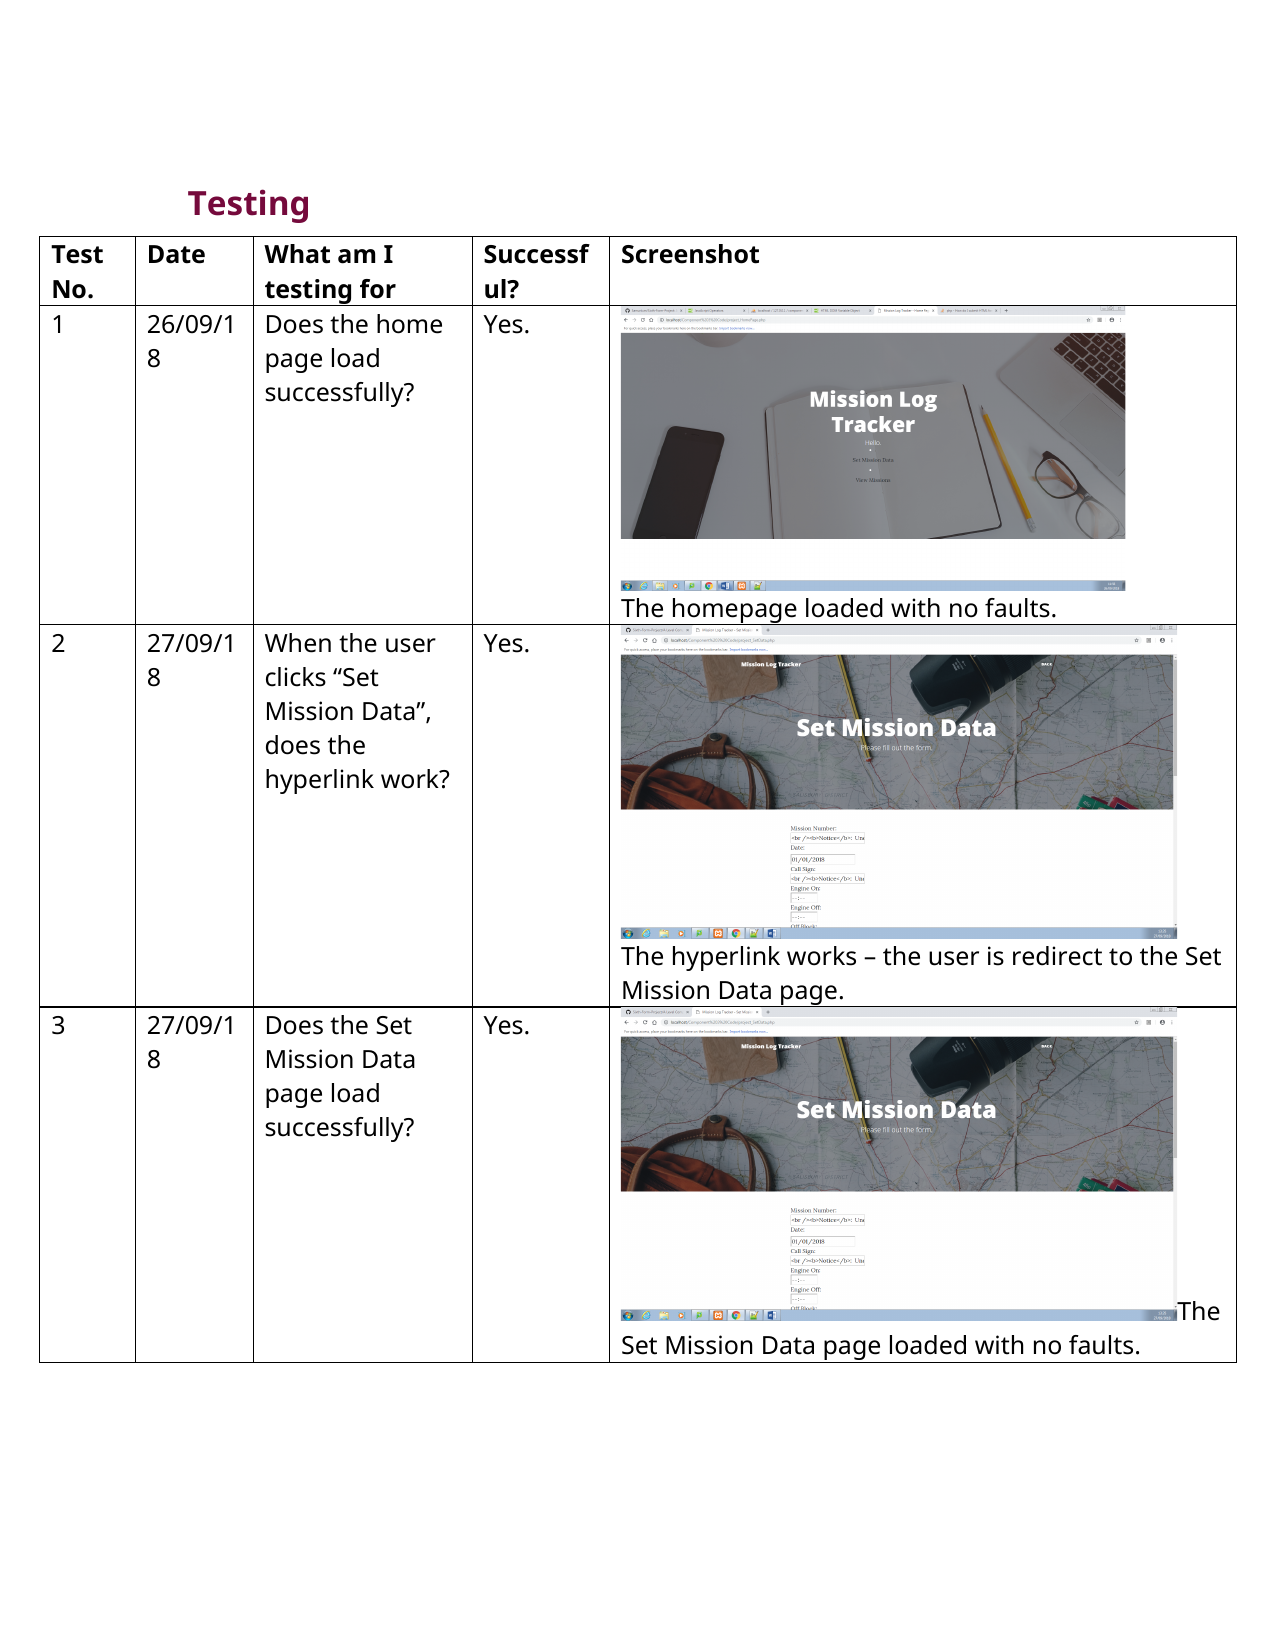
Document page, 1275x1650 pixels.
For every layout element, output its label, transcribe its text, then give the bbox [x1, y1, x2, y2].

table_header Screenshot [610, 237, 1236, 305]
table_cell 27/09/18 [136, 625, 253, 1006]
subtitle Testing [187, 180, 1087, 225]
picture [620, 1007, 1178, 1321]
table_cell Yes. [473, 625, 609, 1006]
table_cell 1 [40, 306, 135, 624]
table_cell 26/09/18 [136, 306, 253, 624]
table_cell The homepage loaded with no faults. [610, 306, 1236, 624]
table_cell The hyperlink works – the user is redirect to the Set Mission Data page. [610, 625, 1236, 1006]
table_header Successful? [473, 237, 609, 305]
picture [620, 625, 1178, 939]
table_cell The Set Mission Data page loaded with no faults. [610, 1008, 1236, 1362]
table_cell When the user clicks “Set Mission Data”, does the hyperlink work? [254, 625, 472, 1006]
table_cell Does the Set Mission Data page load successfully? [254, 1008, 472, 1362]
table_cell Yes. [473, 1008, 609, 1362]
table_cell Yes. [473, 306, 609, 624]
table_header Date [136, 237, 253, 305]
table_cell Does the home page load successfully? [254, 306, 472, 624]
table_cell 2 [40, 625, 135, 1006]
table_header Test No. [40, 237, 135, 305]
table_cell 3 [40, 1008, 135, 1362]
picture [620, 306, 1126, 591]
table_header What am I testing for [254, 237, 472, 305]
table_cell 27/09/18 [136, 1008, 253, 1362]
